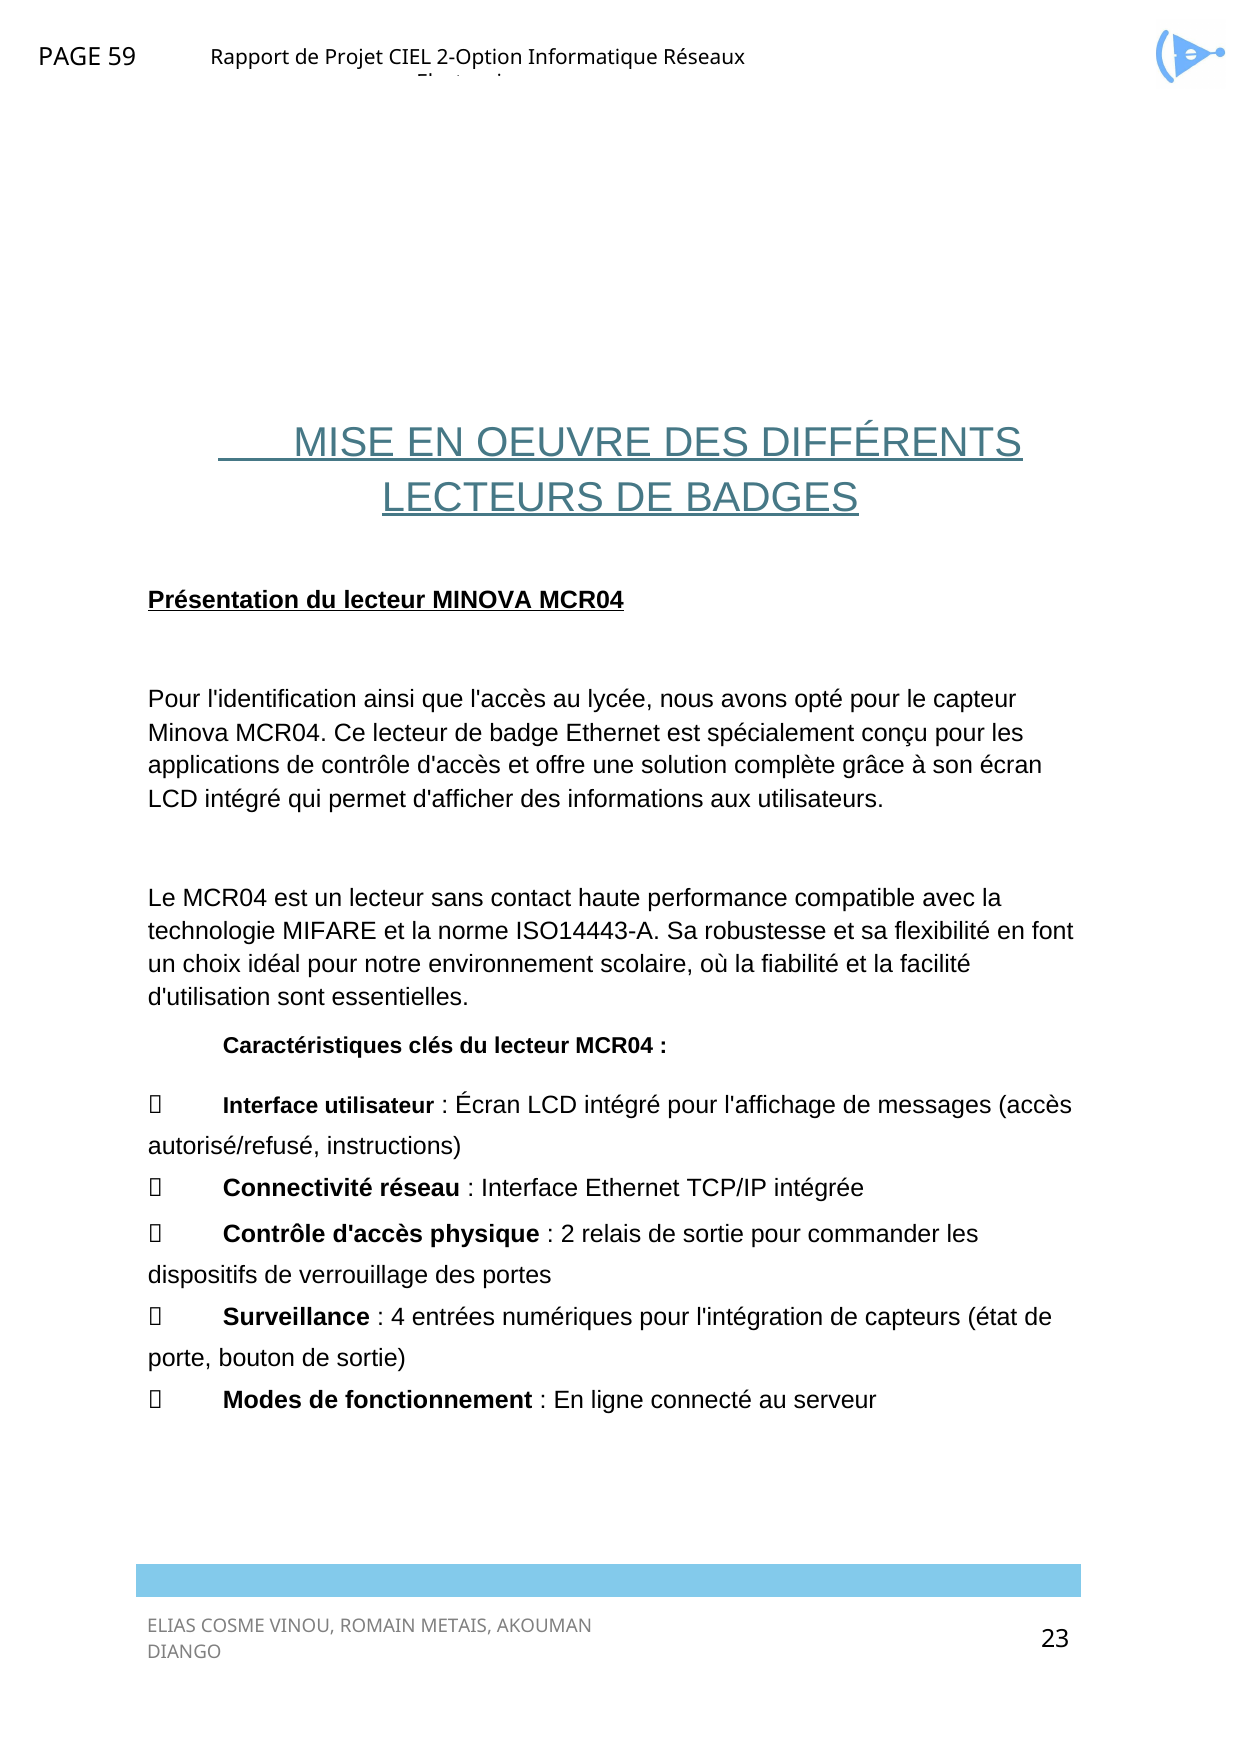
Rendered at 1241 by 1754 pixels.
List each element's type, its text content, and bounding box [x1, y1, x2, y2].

list Modes de fonctionnement : En ligne connecté au serveur [148, 1381, 1093, 1415]
text Le MCR04 est un lecteur sans contact haute performance compatible avec la technologie MIFARE et la norme ISO14443-A. Sa robustesse et sa flexibilité en font un choix idéal pour notre environnement scolaire, où la fiabilité et la facilité d'utilisation sont essentielles. [148, 883, 1093, 1011]
list Surveillance : 4 entrées numériques pour l'intégration de capteurs (état de porte, bouton de sortie) [148, 1298, 1093, 1371]
text Pour l'identification ainsi que l'accès au lycée, nous avons opté pour le capteur Minova MCR04. Ce lecteur de badge Ethernet est spécialement conçu pour les applications de contrôle d'accès et offre une solution complète grâce à son écran LCD intégré qui permet d'afficher des informations aux utilisateurs. [148, 684, 1093, 812]
list Connectivité réseau : Interface Ethernet TCP/IP intégrée [148, 1170, 1093, 1204]
list Contrôle d'accès physique : 2 relais de sortie pour commander les dispositifs de verrouillage des portes [148, 1216, 1093, 1288]
picture [1155, 19, 1226, 89]
list Interface utilisateur : Écran LCD intégré pour l'affichage de messages (accès autorisé/refusé, instructions) [148, 1087, 1093, 1160]
list MISE EN OEUVRE DES DIFFÉRENTS LECTEURS DE BADGES [148, 417, 1093, 520]
list Caractéristiques clés du lecteur MCR04 : [148, 1032, 1093, 1058]
text Présentation du lecteur MINOVA MCR04 [148, 585, 1093, 614]
